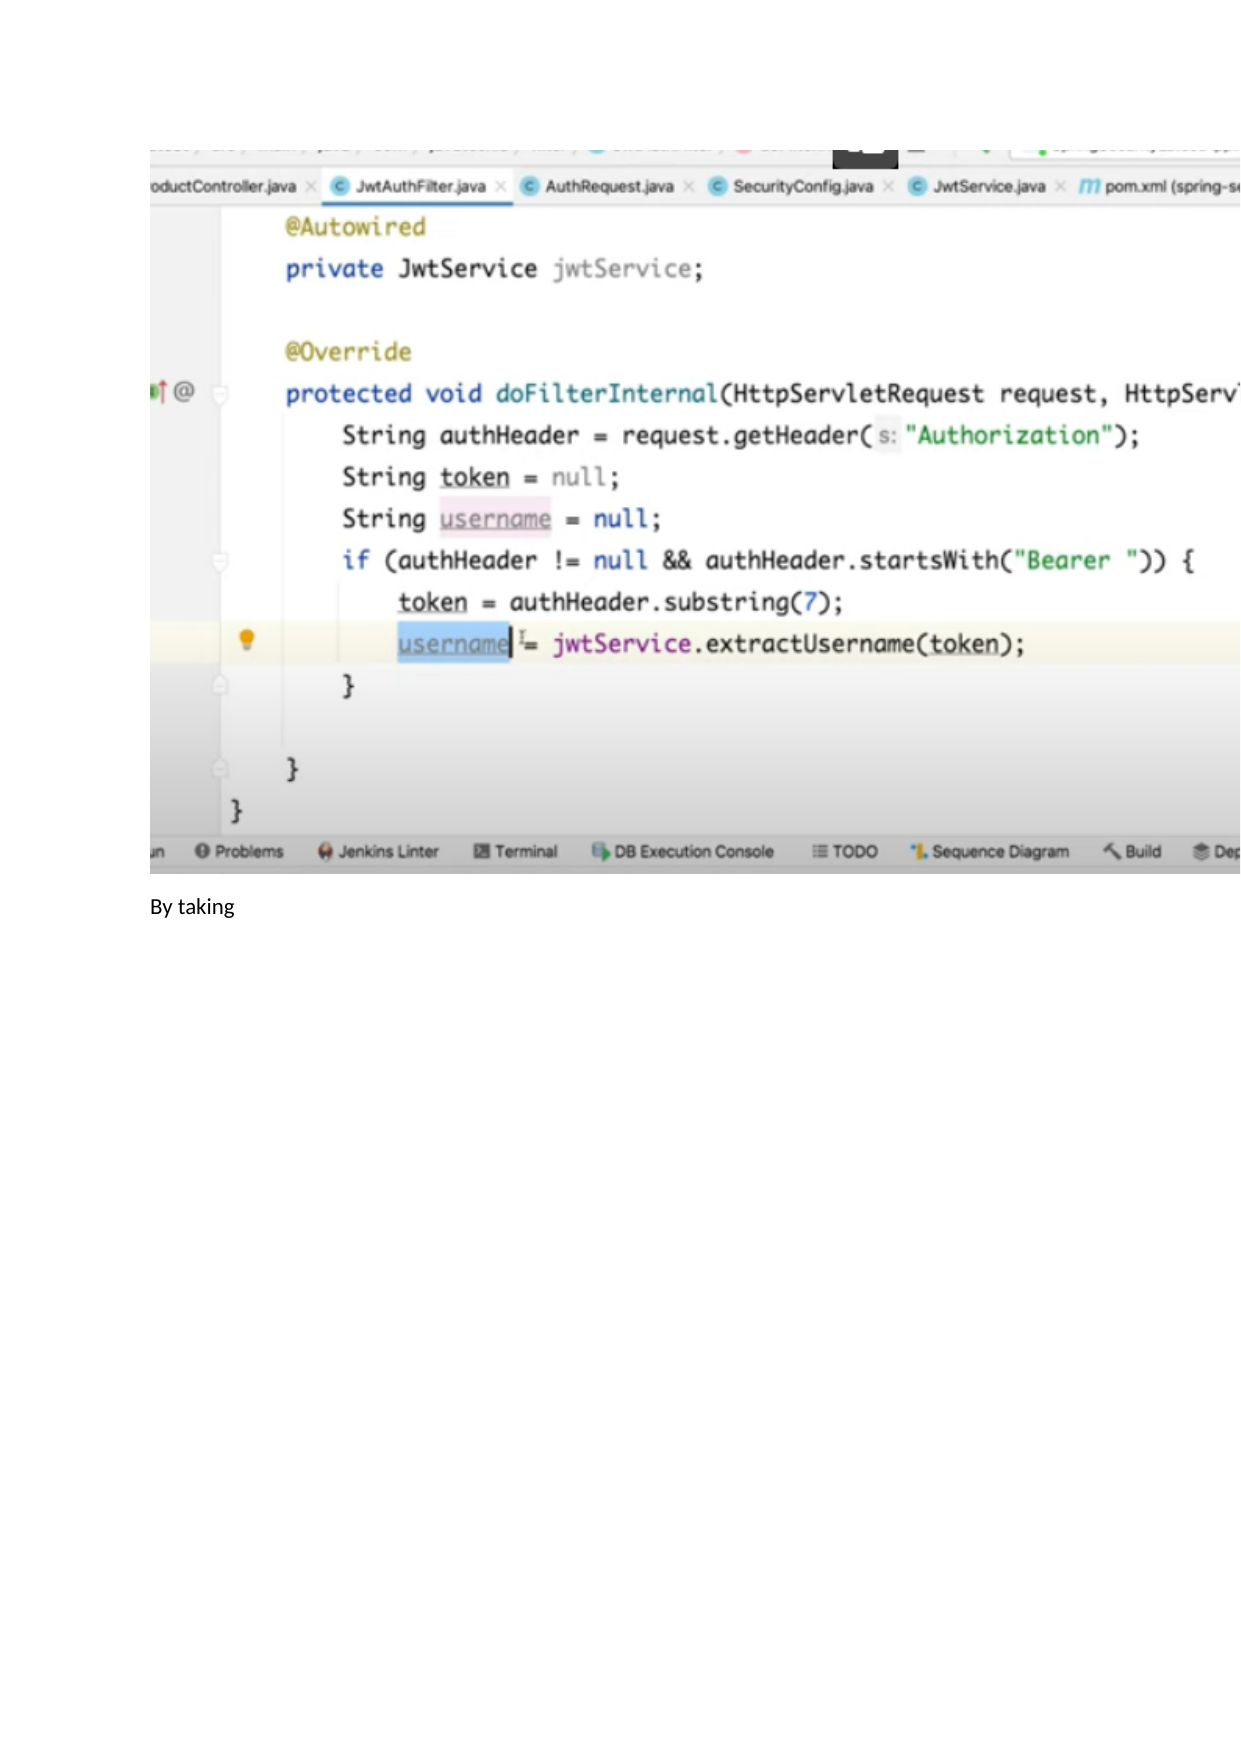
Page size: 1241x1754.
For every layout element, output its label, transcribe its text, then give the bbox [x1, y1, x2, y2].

text By taking [150, 892, 1090, 920]
picture [150, 150, 1241, 874]
